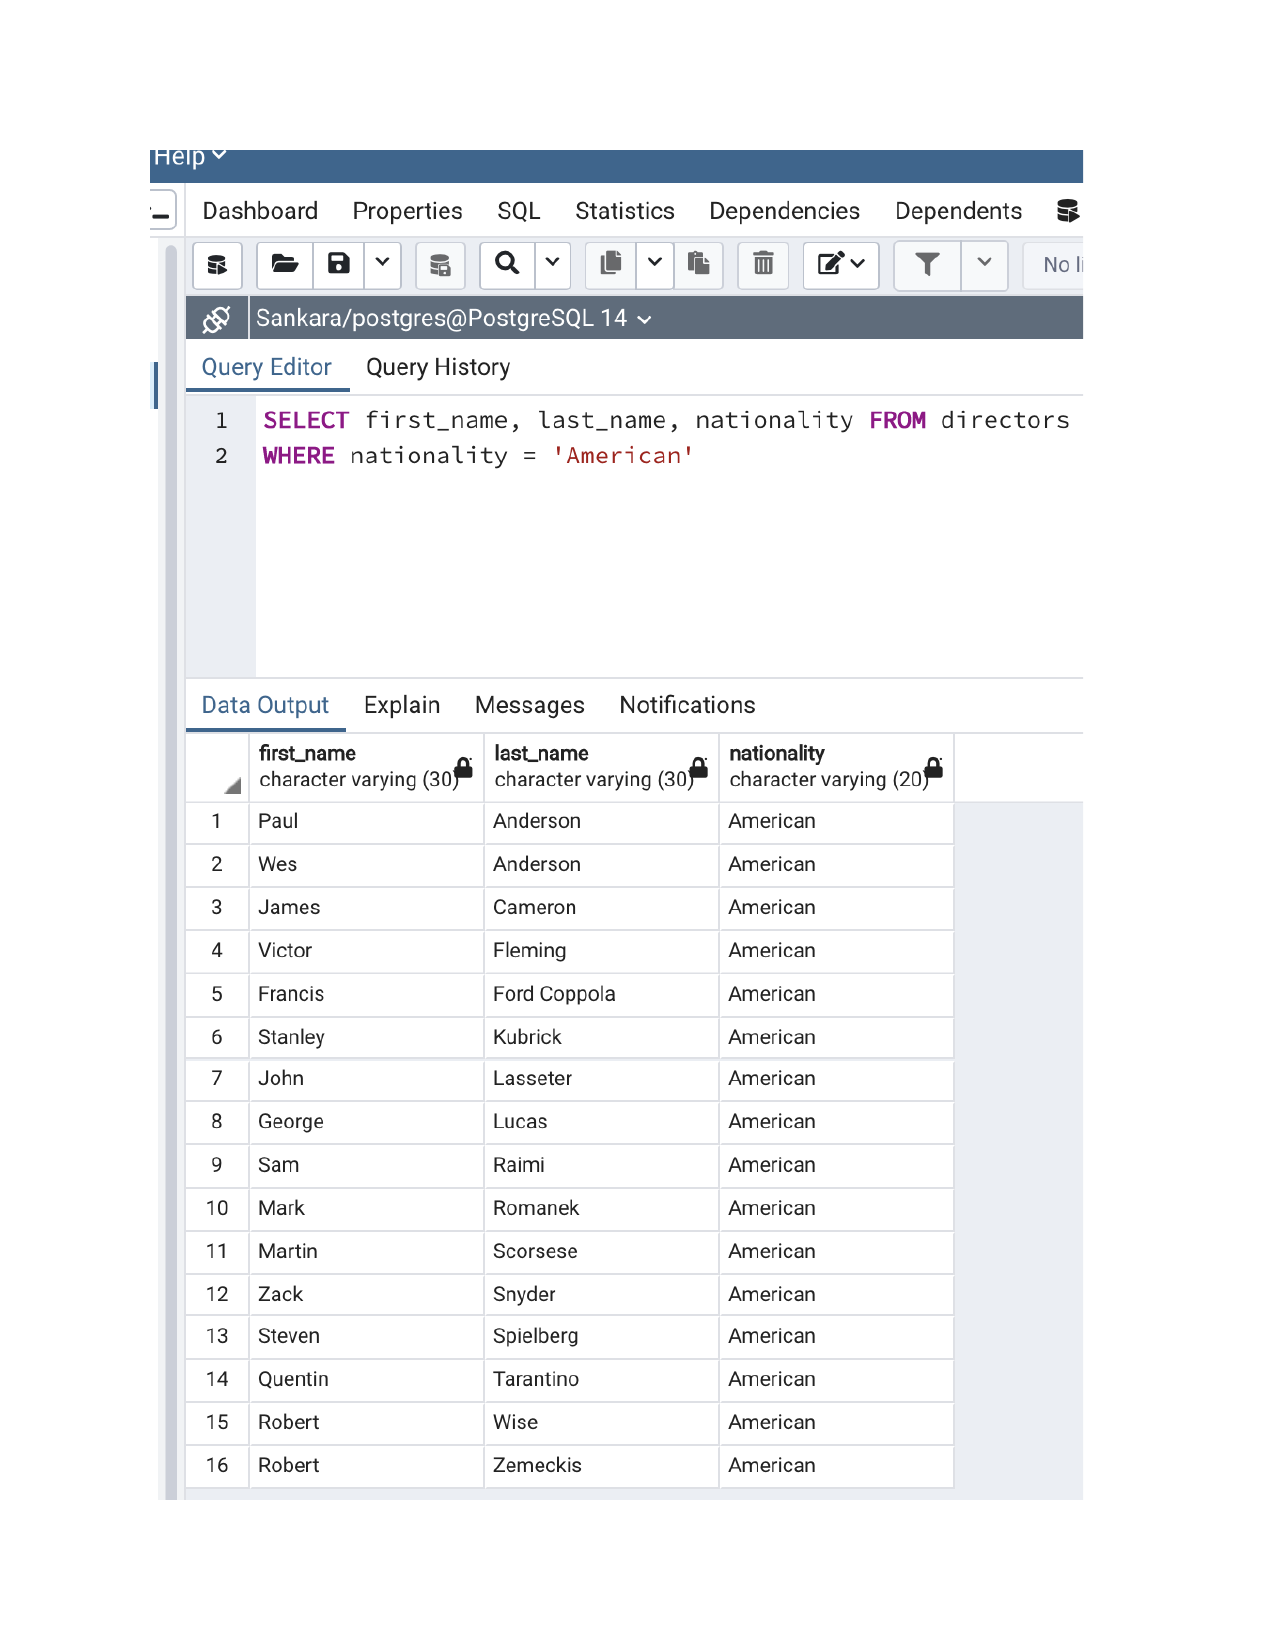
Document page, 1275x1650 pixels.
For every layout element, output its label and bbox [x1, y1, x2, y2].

picture [150, 150, 1084, 1500]
